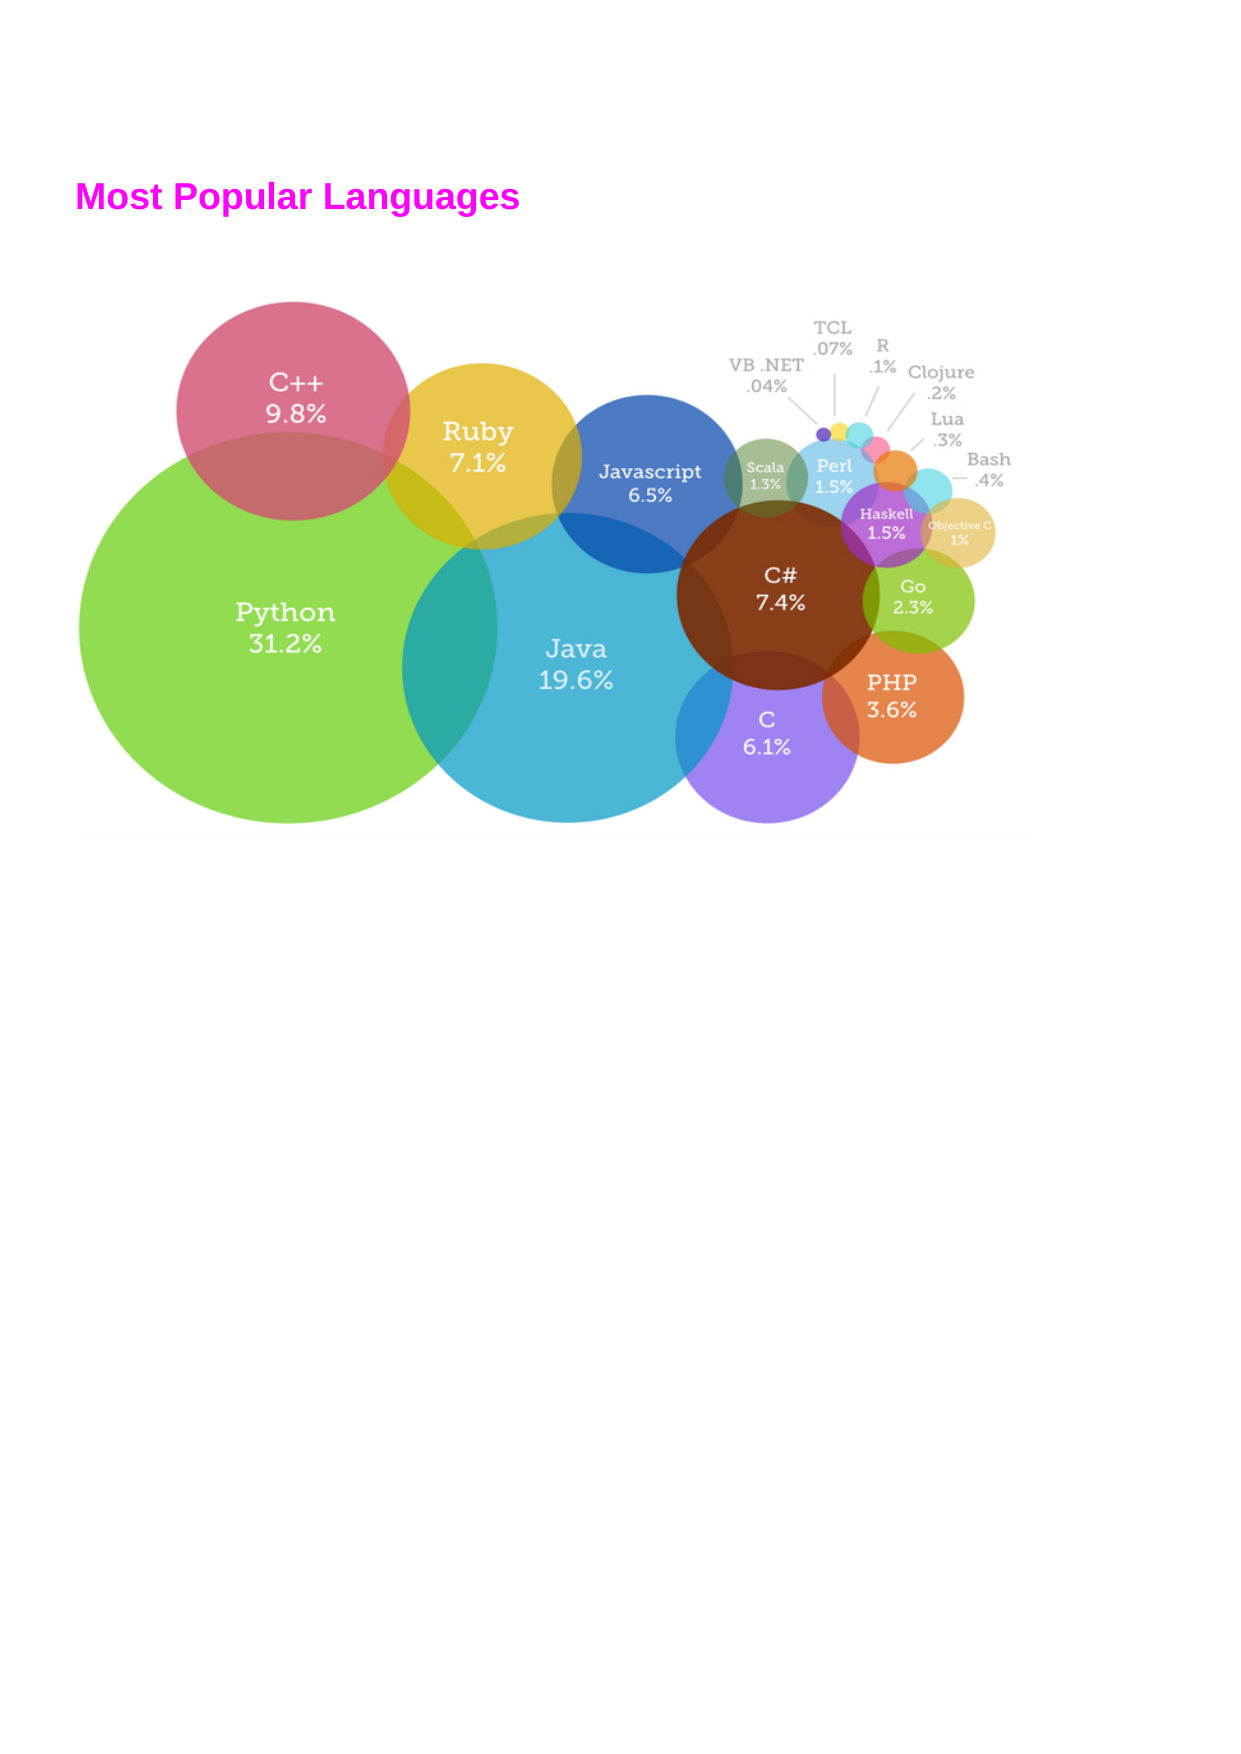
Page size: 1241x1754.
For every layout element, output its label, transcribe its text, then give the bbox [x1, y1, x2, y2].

picture [75, 273, 1033, 835]
text Most Popular Languages [75, 174, 1165, 217]
